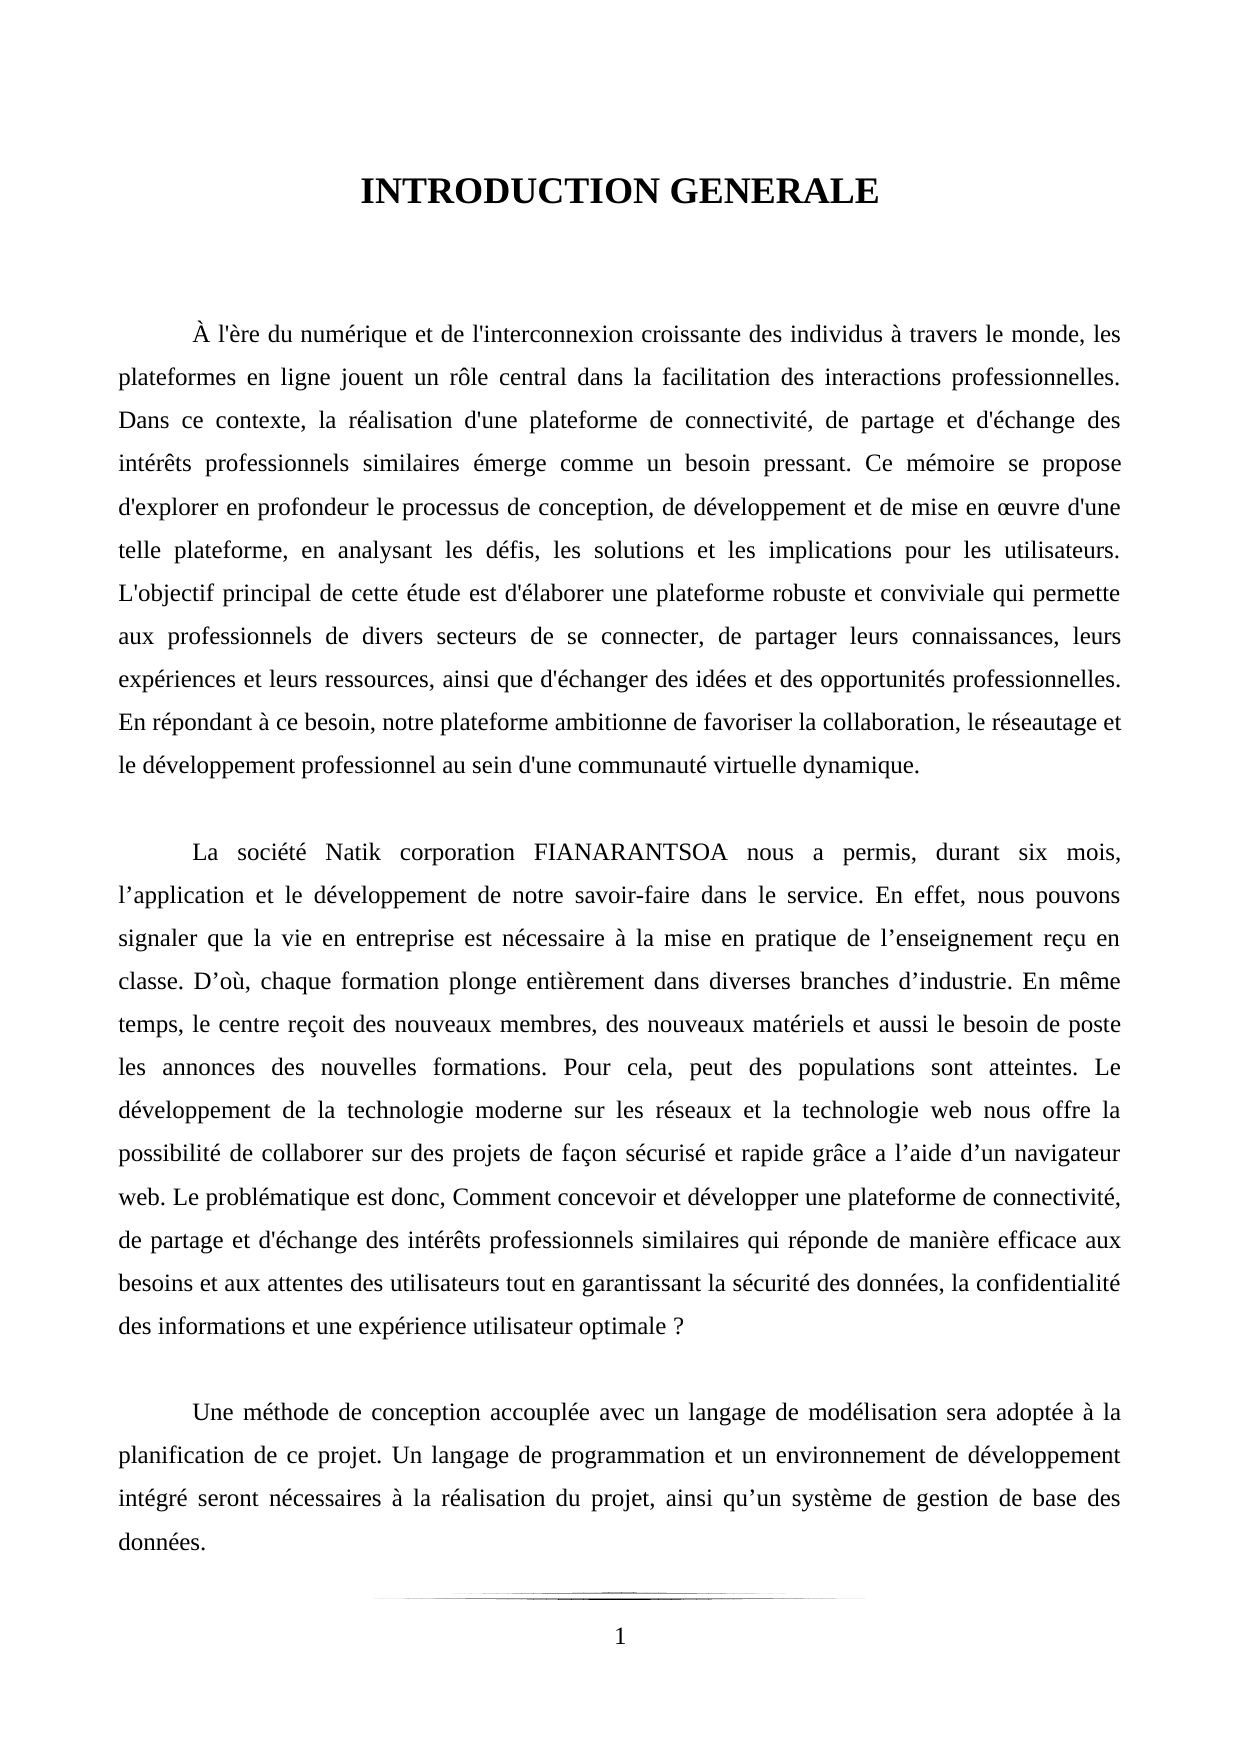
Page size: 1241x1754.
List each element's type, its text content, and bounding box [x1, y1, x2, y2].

text À l'ère du numérique et de l'interconnexion croissante des individus à travers le monde, les plateformes en ligne jouent un rôle central dans la facilitation des interactions professionnelles. Dans ce contexte, la réalisation d'une plateforme de connectivité, de partage et d'échange des intérêts professionnels similaires émerge comme un besoin pressant. Ce mémoire se propose d'explorer en profondeur le processus de conception, de développement et de mise en œuvre d'une telle plateforme, en analysant les défis, les solutions et les implications pour les utilisateurs. L'objectif principal de cette étude est d'élaborer une plateforme robuste et conviviale qui permette aux professionnels de divers secteurs de se connecter, de partager leurs connaissances, leurs expériences et leurs ressources, ainsi que d'échanger des idées et des opportunités professionnelles. En répondant à ce besoin, notre plateforme ambitionne de favoriser la collaboration, le réseautage et le développement professionnel au sein d'une communauté virtuelle dynamique. [118, 319, 1122, 779]
text Une méthode de conception accouplée avec un langage de modélisation sera adoptée à la planification de ce projet. Un langage de programmation et un environnement de développement intégré seront nécessaires à la réalisation du projet, ainsi qu’un système de gestion de base des données. [118, 1397, 1122, 1555]
text La société Natik corporation FIANARANTSOA nous a permis, durant six mois, l’application et le développement de notre savoir-faire dans le service. En effet, nous pouvons signaler que la vie en entreprise est nécessaire à la mise en pratique de l’enseignement reçu en classe. D’où, chaque formation plonge entièrement dans diverses branches d’industrie. En même temps, le centre reçoit des nouveaux membres, des nouveaux matériels et aussi le besoin de poste les annonces des nouvelles formations. Pour cela, peut des populations sont atteintes. Le développement de la technologie moderne sur les réseaux et la technologie web nous offre la possibilité de collaborer sur des projets de façon sécurisé et rapide grâce a l’aide d’un navigateur web. Le problématique est donc, Comment concevoir et développer une plateforme de connectivité, de partage et d'échange des intérêts professionnels similaires qui réponde de manière efficace aux besoins et aux attentes des utilisateurs tout en garantissant la sécurité des données, la confidentialité des informations et une expérience utilisateur optimale ? [118, 837, 1122, 1340]
text INTRODUCTION GENERALE [118, 168, 1122, 211]
picture [170, 1592, 1069, 1601]
